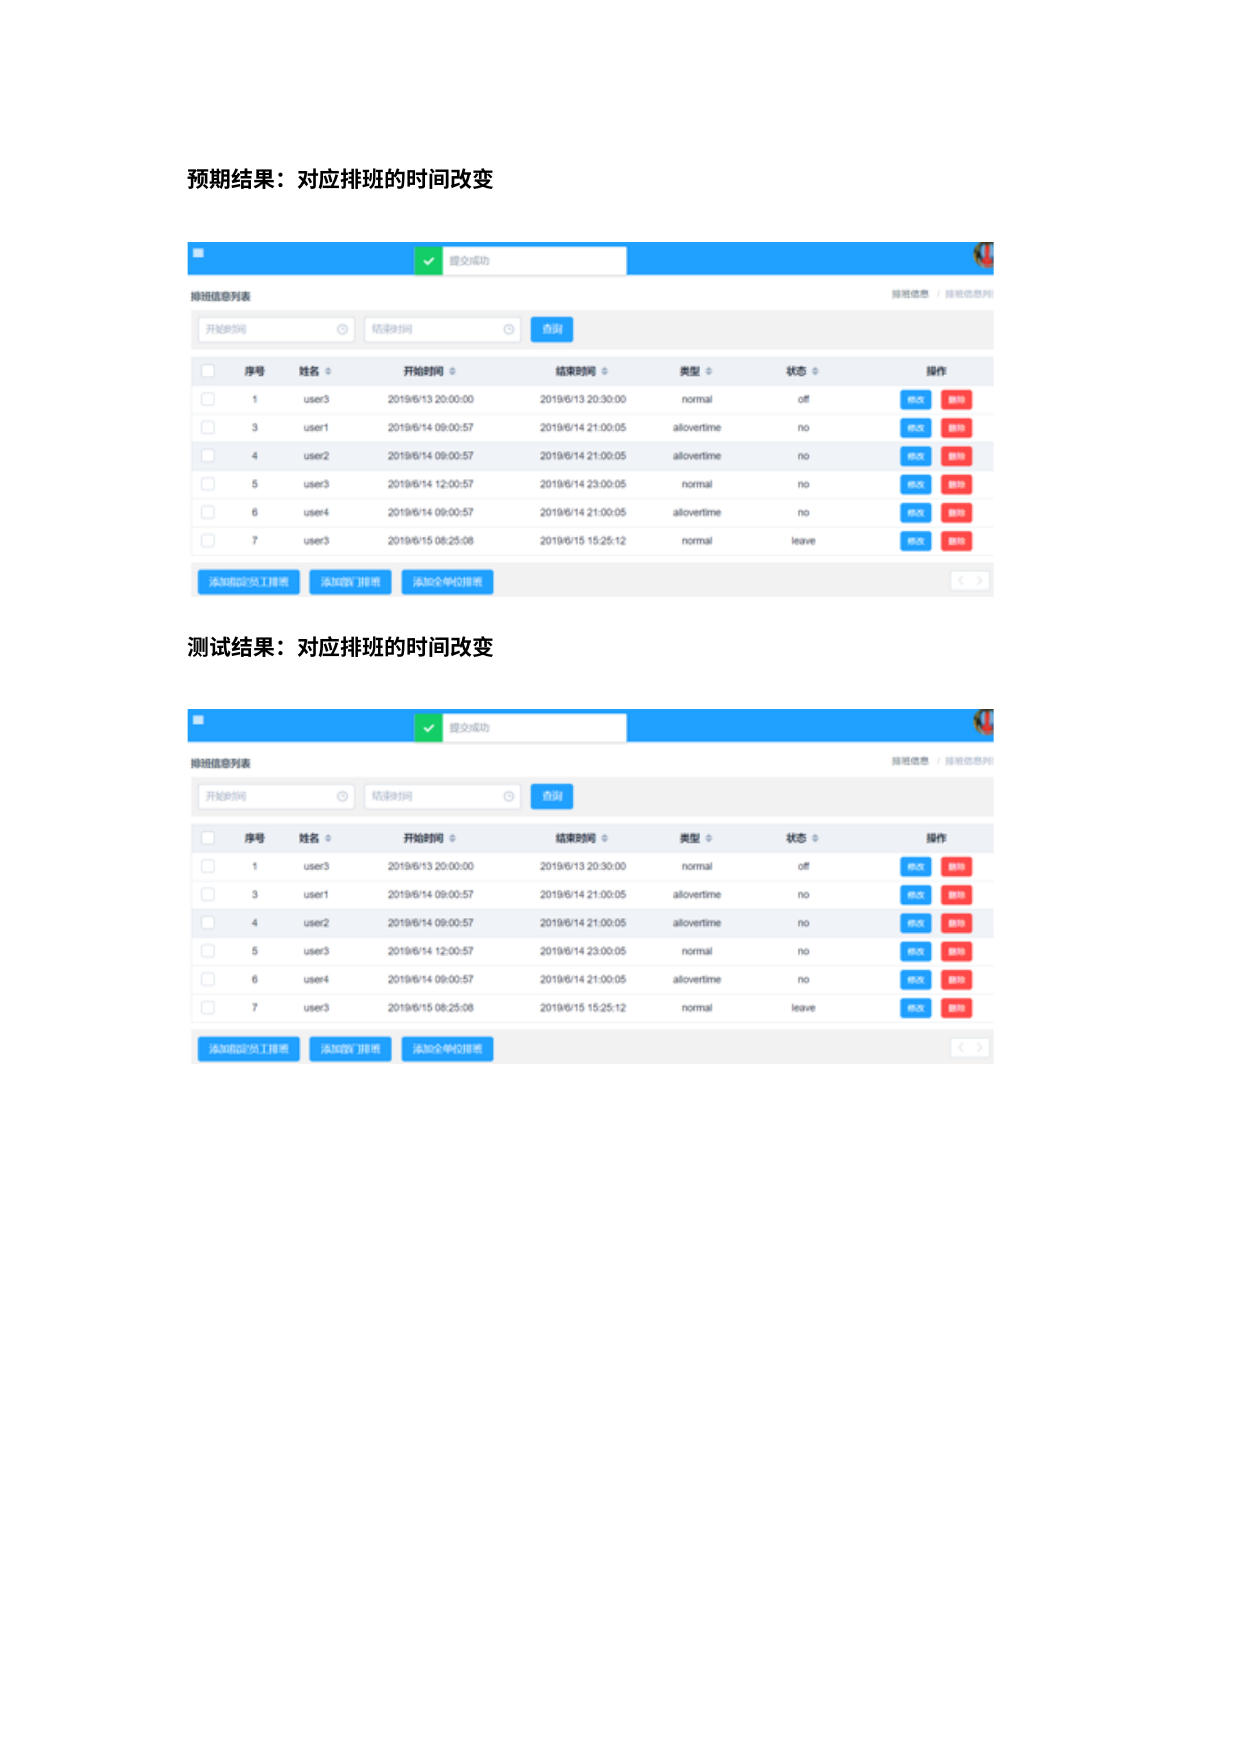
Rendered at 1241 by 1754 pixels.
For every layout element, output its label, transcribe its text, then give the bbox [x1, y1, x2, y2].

picture [187, 709, 994, 1064]
subtitle 测试结果：对应排班的时间改变 [187, 629, 1053, 662]
subtitle 预期结果：对应排班的时间改变 [187, 162, 1053, 194]
picture [187, 242, 994, 597]
